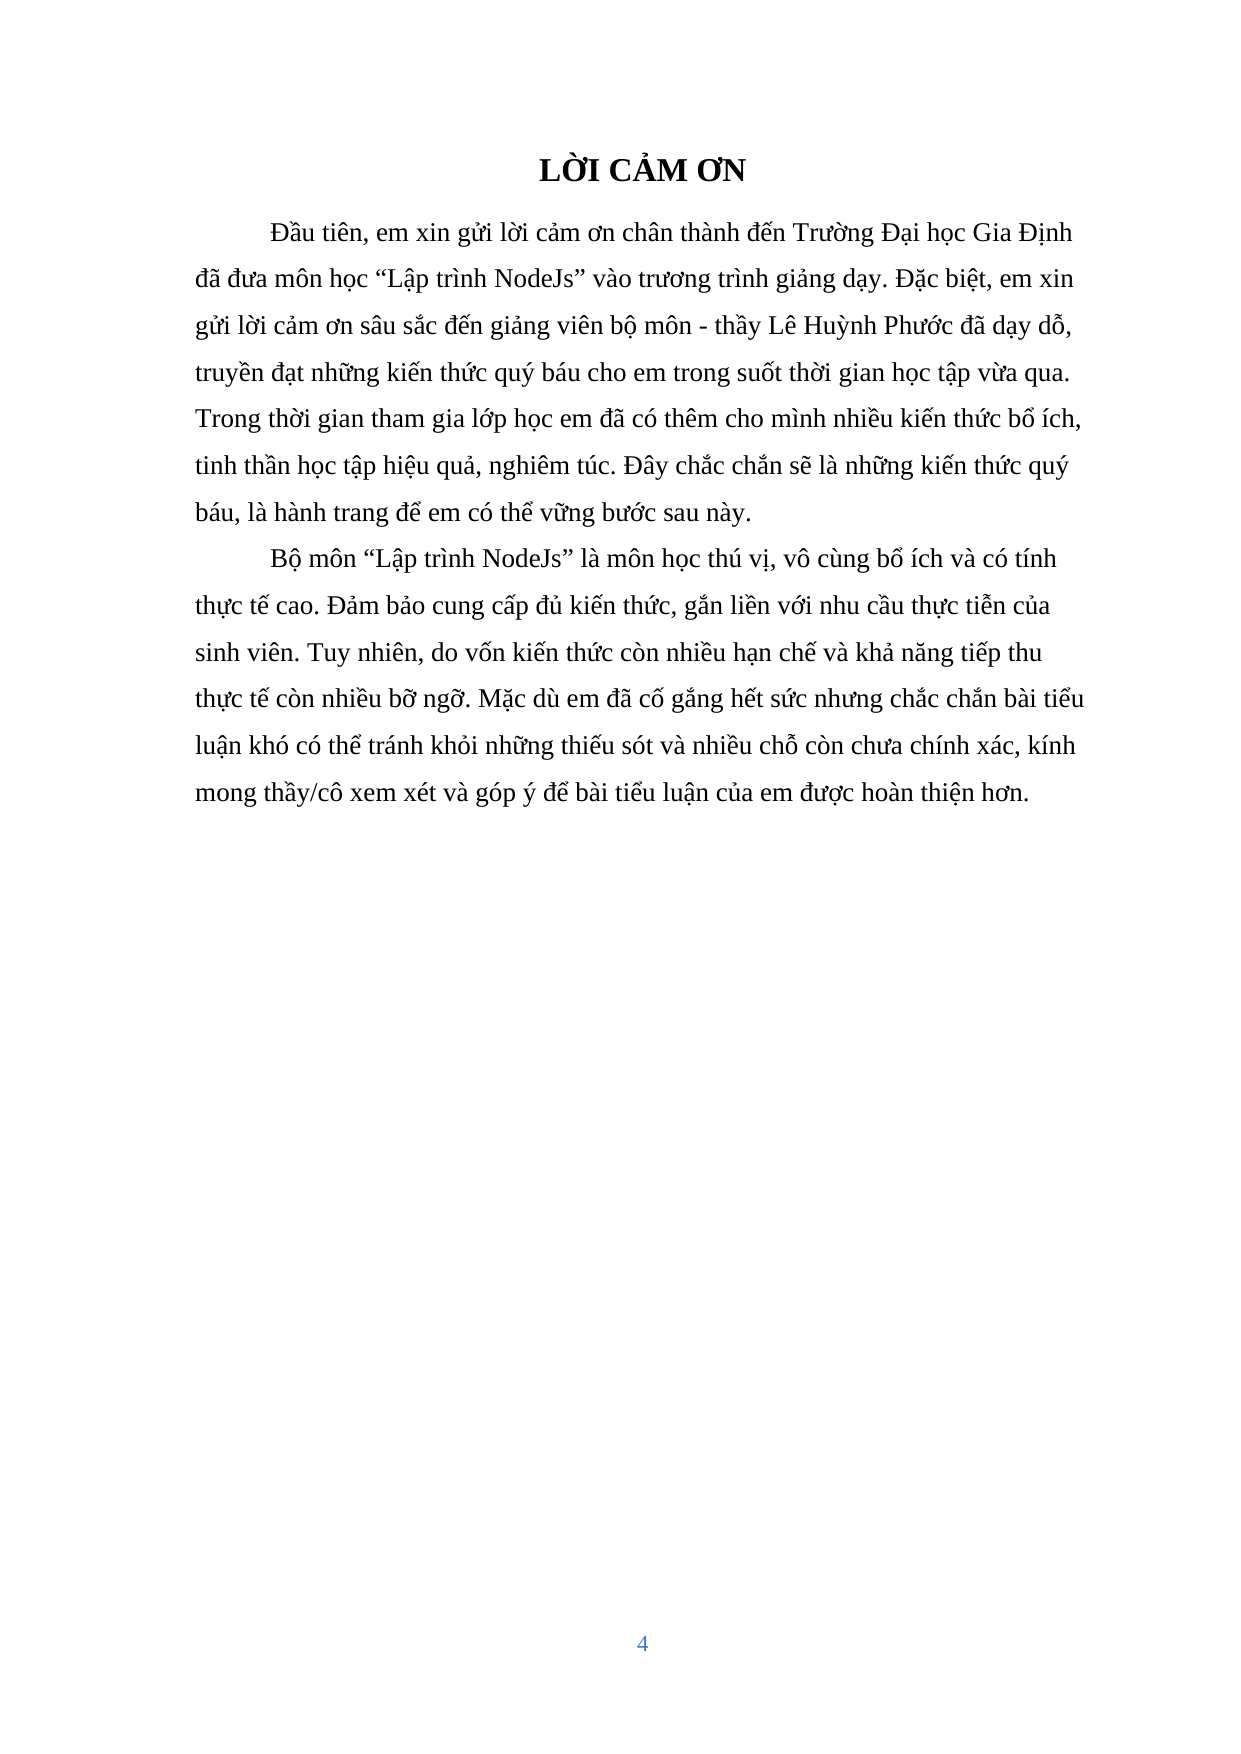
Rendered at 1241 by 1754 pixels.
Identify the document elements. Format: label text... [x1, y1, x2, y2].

text Đầu tiên, em xin gửi lời cảm ơn chân thành đến Trường Đại học Gia Định đã đưa môn học “Lập trình NodeJs” vào trương trình giảng dạy. Đặc biệt, em xin gửi lời cảm ơn sâu sắc đến giảng viên bộ môn - thầy Lê Huỳnh Phước đã dạy dỗ, truyền đạt những kiến thức quý báu cho em trong suốt thời gian học tập vừa qua. Trong thời gian tham gia lớp học em đã có thêm cho mình nhiều kiến thức bổ ích, tinh thần học tập hiệu quả, nghiêm túc. Đây chắc chắn sẽ là những kiến thức quý báu, là hành trang để em có thể vững bước sau này. [195, 216, 1090, 527]
subtitle LỜI CẢM ƠN [195, 150, 1090, 188]
text Bộ môn “Lập trình NodeJs” là môn học thú vị, vô cùng bổ ích và có tính thực tế cao. Đảm bảo cung cấp đủ kiến thức, gắn liền với nhu cầu thực tiễn của sinh viên. Tuy nhiên, do vốn kiến thức còn nhiều hạn chế và khả năng tiếp thu thực tế còn nhiều bỡ ngỡ. Mặc dù em đã cố gắng hết sức nhưng chắc chắn bài tiểu luận khó có thể tránh khỏi những thiếu sót và nhiều chỗ còn chưa chính xác, kính mong thầy/cô xem xét và góp ý để bài tiểu luận của em được hoàn thiện hơn. [195, 542, 1090, 807]
